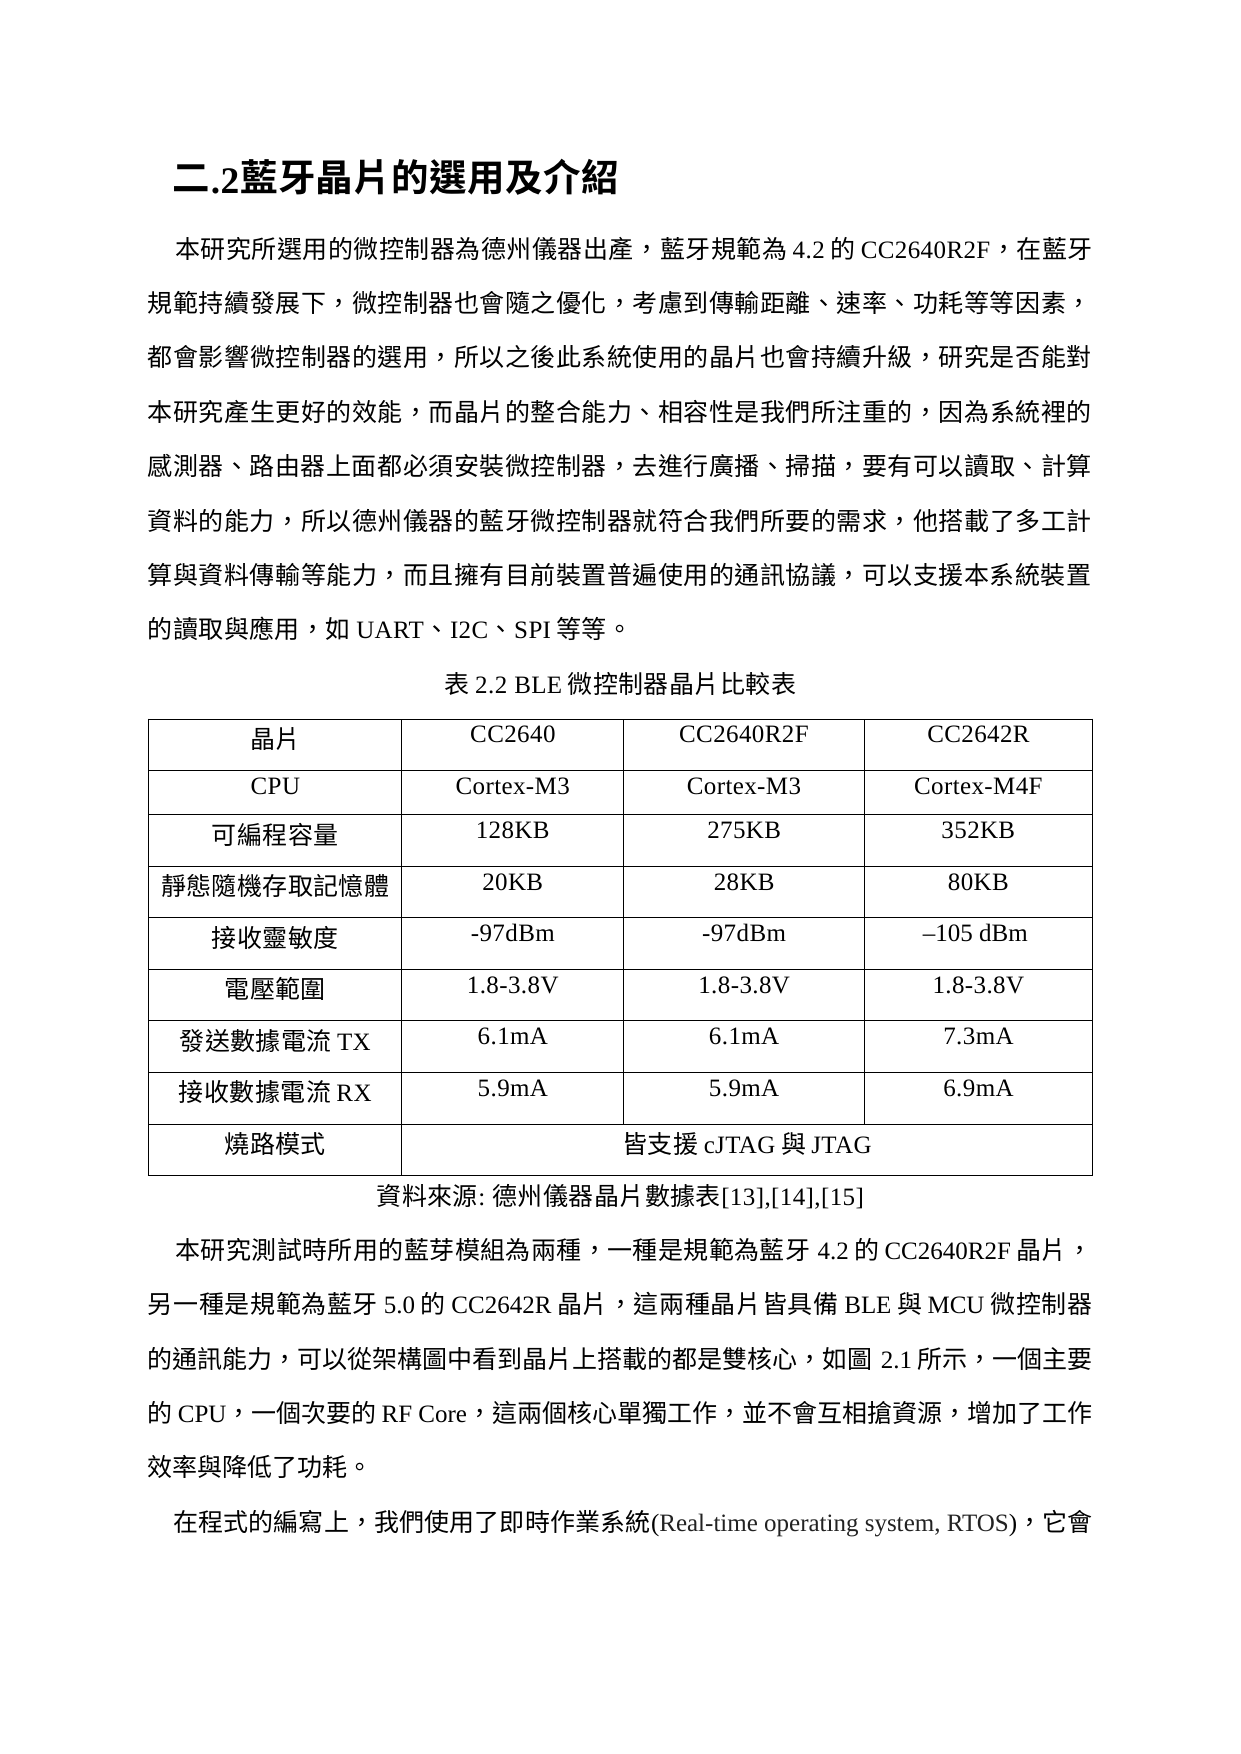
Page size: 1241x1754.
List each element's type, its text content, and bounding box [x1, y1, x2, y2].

table_header CC2640 [402, 720, 623, 770]
table_cell 128KB [402, 815, 623, 866]
subtitle 藍牙晶片的選用及介紹 [173, 148, 1067, 202]
text 本研究測試時所用的藍芽模組為兩種，一種是規範為藍牙4.2的CC2640R2F晶片，另一種是規範為藍牙5.0的CC2642R晶片，這兩種晶片皆具備BLE與MCU微控制器的通訊能力，可以從架構圖中看到晶片上搭載的都是雙核心，如圖2.1所示，一個主要的CPU，一個次要的RF Core，這兩個核心單獨工作，並不會互相搶資源，增加了工作效率與降低了功耗。 [148, 1230, 1092, 1484]
table_cell 28KB [624, 867, 864, 917]
table_cell 電壓範圍 [149, 970, 401, 1020]
table_cell 6.9mA [865, 1073, 1092, 1123]
table_cell 靜態隨機存取記憶體 [149, 867, 401, 917]
table_cell 6.1mA [624, 1021, 864, 1072]
table_header CC2642R [865, 720, 1092, 770]
table_cell Cortex-M3 [624, 771, 864, 814]
table_cell 發送數據電流TX [149, 1021, 401, 1072]
table_cell 20KB [402, 867, 623, 917]
text 資料來源: 德州儀器晶片數據表[13],[14],[15] [148, 1176, 1092, 1212]
table_cell 6.1mA [402, 1021, 623, 1072]
table_cell Cortex-M3 [402, 771, 623, 814]
table_cell 7.3mA [865, 1021, 1092, 1072]
table_cell -97dBm [402, 918, 623, 969]
table_cell 可編程容量 [149, 815, 401, 866]
table_cell 275KB [624, 815, 864, 866]
table_cell 1.8-3.8V [402, 970, 623, 1020]
table_cell 1.8-3.8V [624, 970, 864, 1020]
table_header 晶片 [149, 720, 401, 770]
table_cell 皆支援cJTAG與JTAG [402, 1125, 1092, 1175]
table_cell 352KB [865, 815, 1092, 866]
table_cell -97dBm [624, 918, 864, 969]
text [148, 1502, 1092, 1538]
table_cell 80KB [865, 867, 1092, 917]
table_cell 接收靈敏度 [149, 918, 401, 969]
table_cell 1.8-3.8V [865, 970, 1092, 1020]
table_cell 接收數據電流RX [149, 1073, 401, 1123]
table_cell –105 dBm [865, 918, 1092, 969]
table_header CC2640R2F [624, 720, 864, 770]
text 本研究所選用的微控制器為德州儀器出產，藍牙規範為4.2的CC2640R2F，在藍牙規範持續發展下，微控制器也會隨之優化，考慮到傳輸距離、速率、功耗等等因素，都會影響微控制器的選用，所以之後此系統使用的晶片也會持續升級，研究是否能對本研究產生更好的效能，而晶片的整合能力、相容性是我們所注重的，因為系統裡的感測器、路由器上面都必須安裝微控制器，去進行廣播、掃描，要有可以讀取、計算資料的能力，所以德州儀器的藍牙微控制器就符合我們所要的需求，他搭載了多工計算與資料傳輸等能力，而且擁有目前裝置普遍使用的通訊協議，可以支援本系統裝置的讀取與應用，如UART、I2C、SPI等等。 [148, 229, 1092, 646]
table_cell CPU [149, 771, 401, 814]
table_cell 燒路模式 [149, 1125, 401, 1175]
table_cell 5.9mA [402, 1073, 623, 1123]
text 表2.2 BLE微控制器晶片比較表 [148, 664, 1092, 700]
table_cell Cortex-M4F [865, 771, 1092, 814]
table_cell 5.9mA [624, 1073, 864, 1123]
